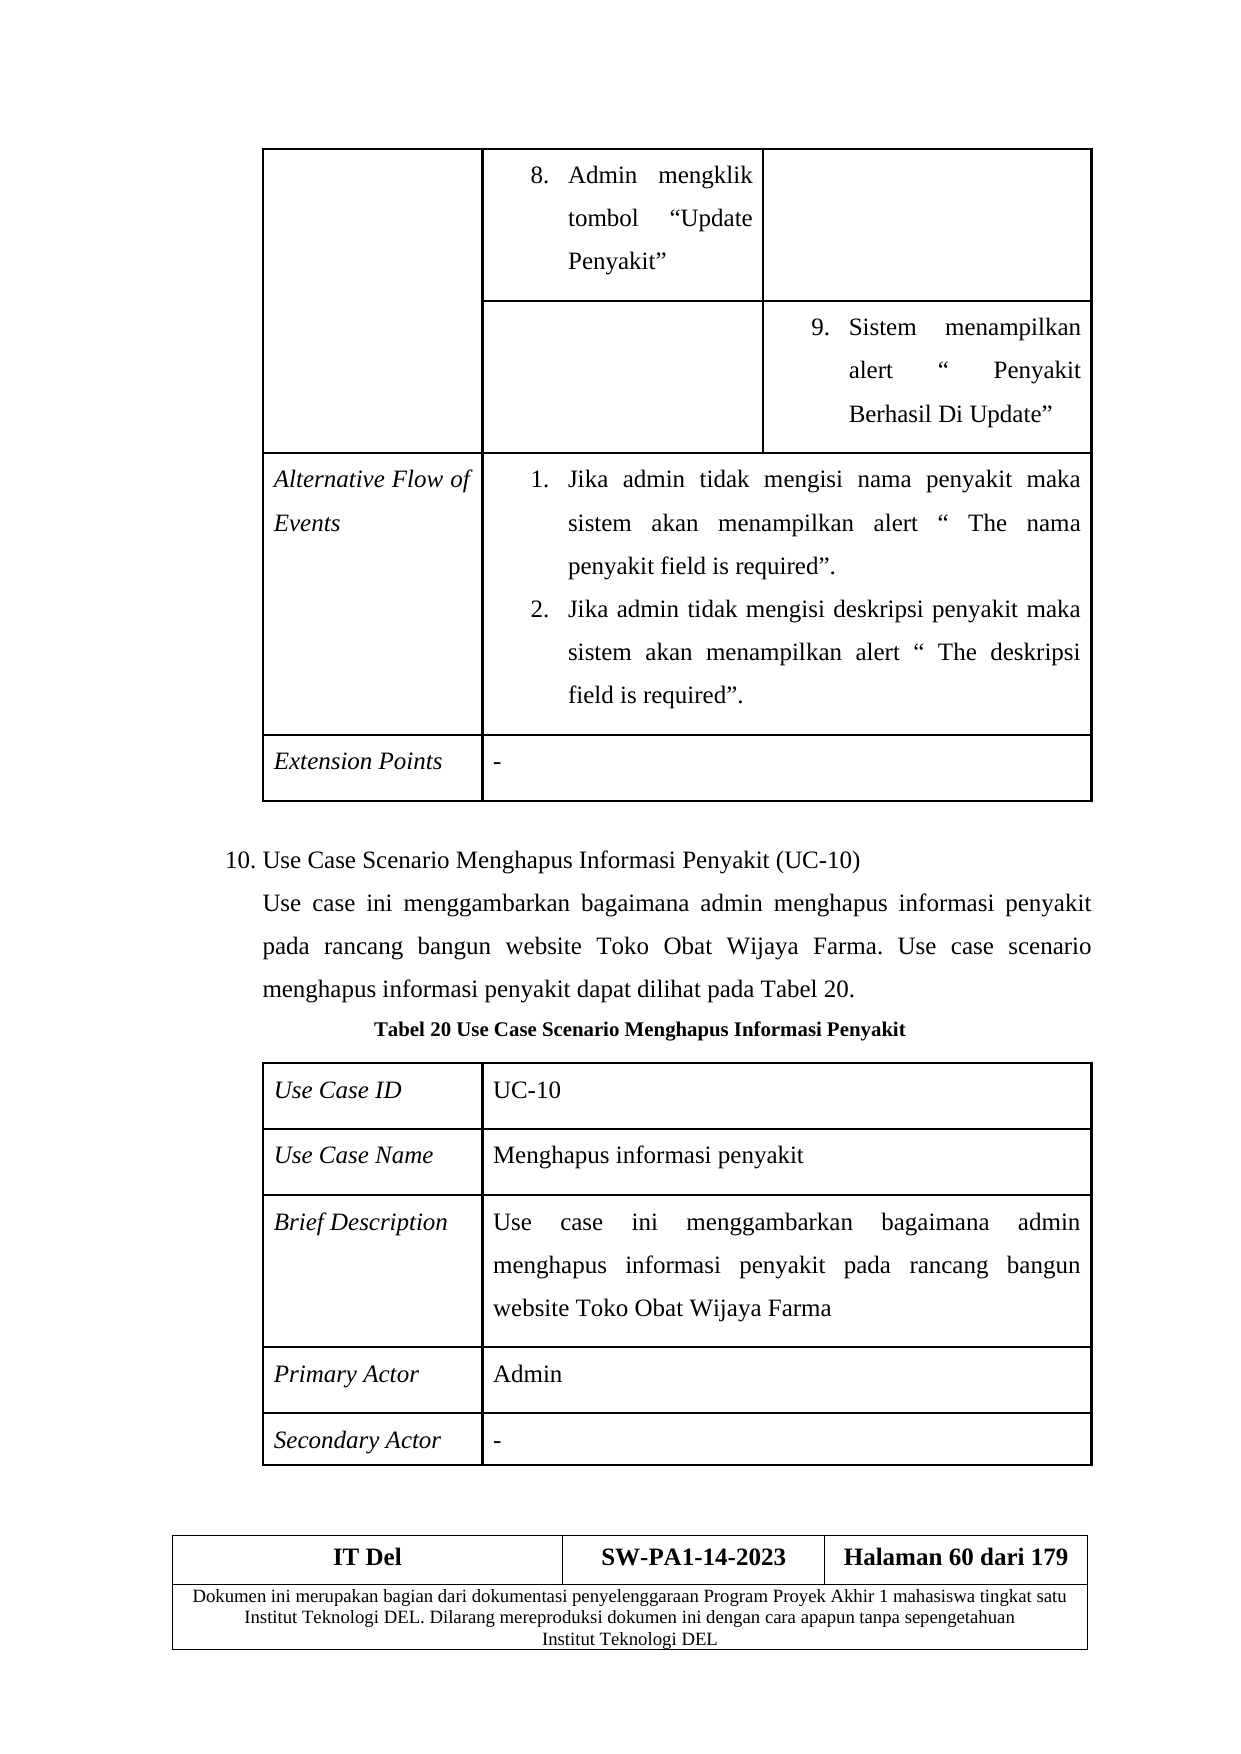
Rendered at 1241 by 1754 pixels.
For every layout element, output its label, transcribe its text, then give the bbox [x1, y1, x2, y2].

text Tabel 20 Use Case Scenario Menghapus Informasi Penyakit [187, 1017, 1092, 1041]
table_cell Primary Actor [264, 1348, 481, 1412]
table_cell Use Case Name [264, 1130, 481, 1194]
table_cell Extension Points [264, 736, 481, 799]
table_cell Menghapus informasi penyakit [484, 1130, 1090, 1194]
table_header UC-10 [484, 1064, 1090, 1128]
table_cell - [484, 1414, 1090, 1464]
table_cell Use case ini menggambarkan bagaimana admin menghapus informasi penyakit pada rancang bangun website Toko Obat Wijaya Farma [484, 1196, 1090, 1346]
table_cell Admin mengklik tombol “Update Penyakit” [484, 150, 762, 300]
table_cell Brief Description [264, 1196, 481, 1346]
text Use case ini menggambarkan bagaimana admin menghapus informasi penyakit pada rancang bangun website Toko Obat Wijaya Farma. Use case scenario menghapus informasi penyakit dapat dilihat pada Tabel 20. [262, 888, 1092, 1003]
list Use Case Scenario Menghapus Informasi Penyakit (UC-10) [225, 845, 1092, 873]
table_cell Secondary Actor [264, 1414, 481, 1464]
table_cell Jika admin tidak mengisi nama penyakit maka sistem akan menampilkan alert “ The nama penyakit field is required”. Jika admin tidak mengisi deskripsi penyakit maka sistem akan menampilkan alert “ The deskripsi field is required”. [484, 454, 1090, 734]
table_cell Admin [484, 1348, 1090, 1412]
table_cell Alternative Flow of Events [264, 454, 481, 734]
table_header Use Case ID [264, 1064, 481, 1128]
table_cell Sistem menampilkan alert “ Penyakit Berhasil Di Update” [764, 302, 1090, 452]
table_cell [484, 302, 762, 452]
table_cell [764, 150, 1090, 300]
table_cell - [484, 736, 1090, 799]
